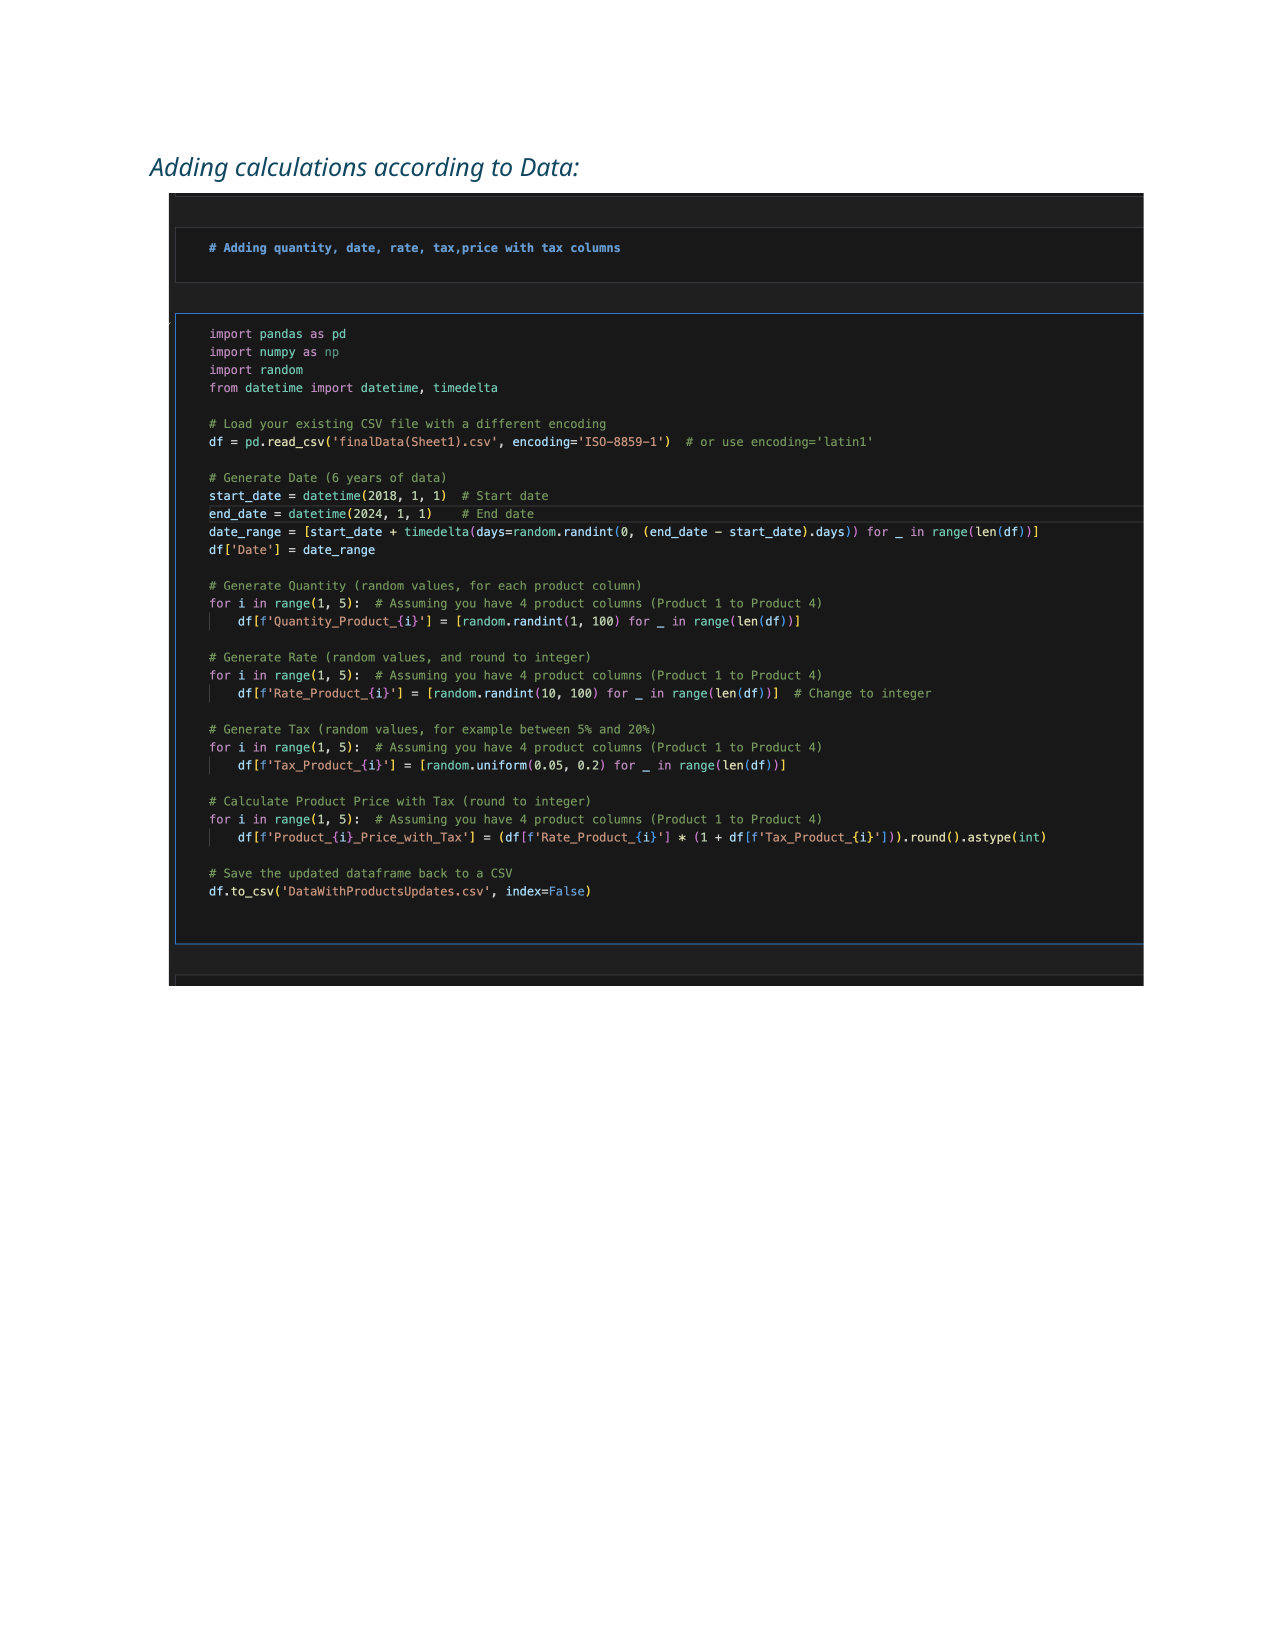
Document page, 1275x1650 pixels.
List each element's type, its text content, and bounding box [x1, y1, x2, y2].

subtitle Adding calculations according to Data: [150, 150, 1125, 184]
